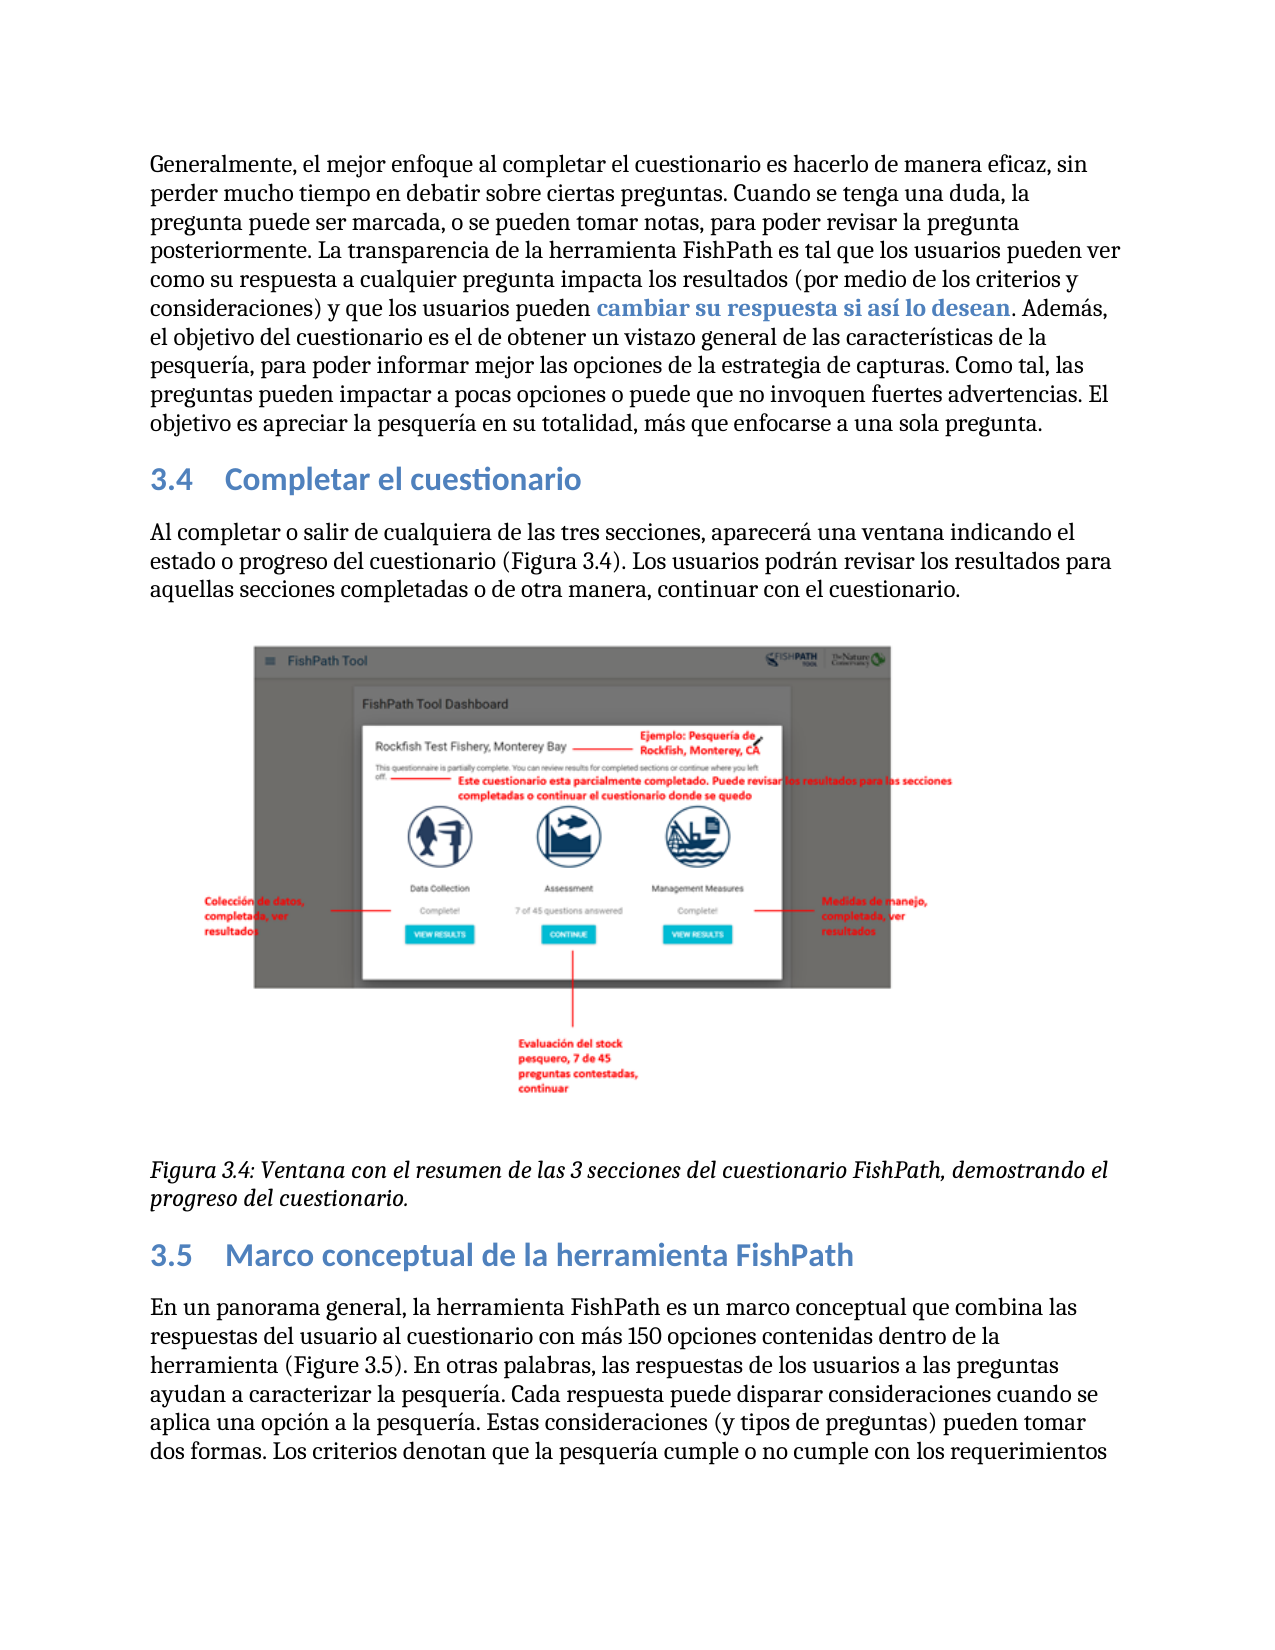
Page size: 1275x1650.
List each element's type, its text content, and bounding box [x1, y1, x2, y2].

text Al completar o salir de cualquiera de las tres secciones, aparecerá una ventana indicando el estado o progreso del cuestionario (Figura 3.4). Los usuarios podrán revisar los resultados para aquellas secciones completadas o de otra manera, continuar con el cuestionario. [150, 518, 1125, 604]
picture [168, 622, 1044, 1135]
subtitle 3.5 Marco conceptual de la herramienta FishPath [150, 1234, 1125, 1274]
subtitle 3.4 Completar el cuestionario [150, 458, 1125, 499]
text Figura 3.4: Ventana con el resumen de las 3 secciones del cuestionario FishPath, demostrando el progreso del cuestionario. [150, 1156, 1125, 1213]
text Generalmente, el mejor enfoque al completar el cuestionario es hacerlo de manera eficaz, sin perder mucho tiempo en debatir sobre ciertas preguntas. Cuando se tenga una duda, la pregunta puede ser marcada, o se pueden tomar notas, para poder revisar la pregunta posteriormente. La transparencia de la herramienta FishPath es tal que los usuarios pueden ver como su respuesta a cualquier pregunta impacta los resultados (por medio de los criterios y consideraciones) y que los usuarios pueden cambiar su respuesta si así lo desean. Además, el objetivo del cuestionario es el de obtener un vistazo general de las características de la pesquería, para poder informar mejor las opciones de la estrategia de capturas. Como tal, las preguntas pueden impactar a pocas opciones o puede que no invoquen fuertes advertencias. El objetivo es apreciar la pesquería en su totalidad, más que enfocarse a una sola pregunta. [150, 150, 1125, 437]
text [150, 1293, 1125, 1466]
